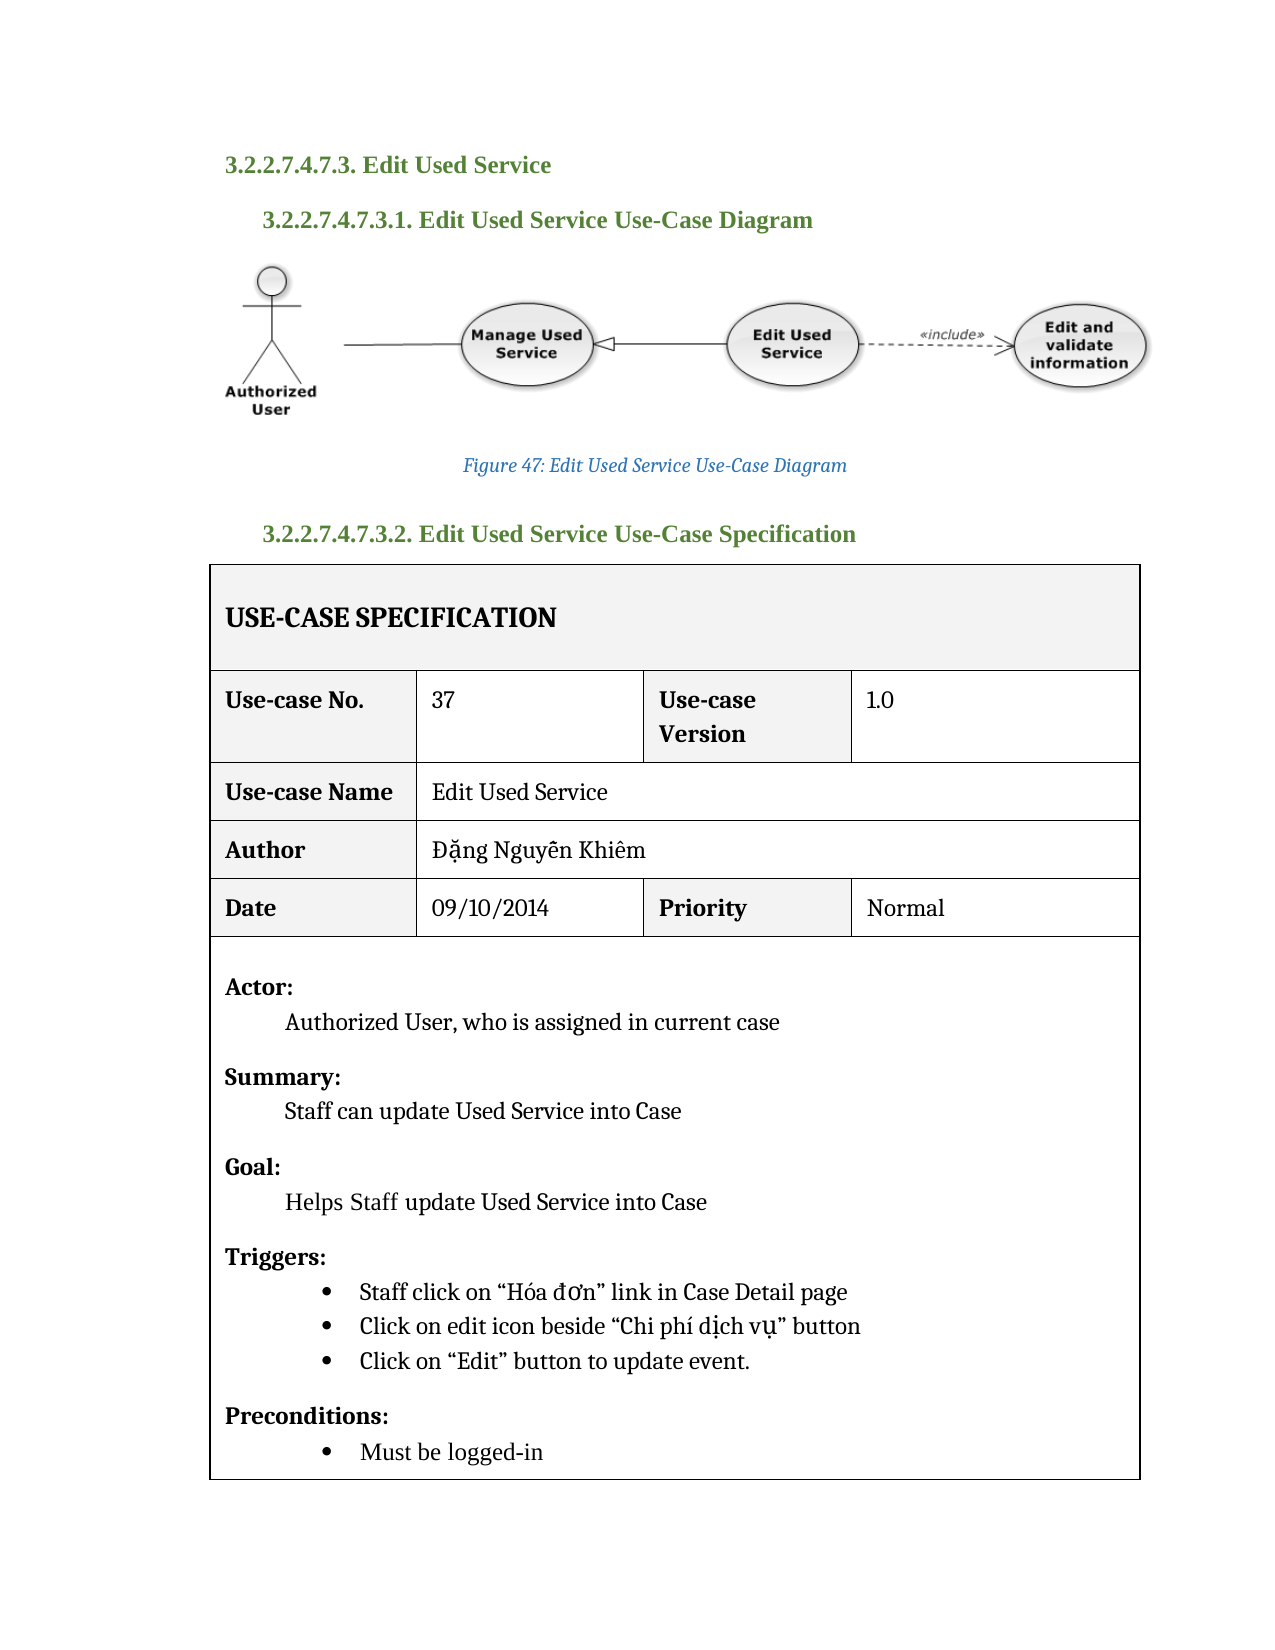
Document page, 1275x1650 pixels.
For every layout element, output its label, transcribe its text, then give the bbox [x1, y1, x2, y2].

table_cell Author [211, 821, 416, 878]
table_header USE-CASE SPECIFICATION [211, 565, 1139, 669]
table_cell Priority [644, 879, 851, 936]
table_cell Đặng Nguyễn Khiêm [417, 821, 1139, 878]
table_cell 09/10/2014 [417, 879, 643, 936]
table_cell Edit Used Service [417, 763, 1139, 820]
table_cell 1.0 [852, 671, 1139, 762]
subtitle Edit Used Service Use-Case Diagram [262, 205, 1125, 234]
table_cell Use-case Name [211, 763, 416, 820]
table_cell Normal [852, 879, 1139, 936]
table_cell Use-case No. [211, 671, 416, 762]
table_cell UC0037 [417, 671, 643, 762]
table_cell Date [211, 879, 416, 936]
picture [187, 250, 1163, 438]
subtitle Edit Used Service [225, 150, 1125, 179]
table_cell Use-case Version [644, 671, 851, 762]
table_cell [211, 937, 1139, 1478]
subtitle Edit Used Service Use-Case Specification [262, 519, 1125, 548]
